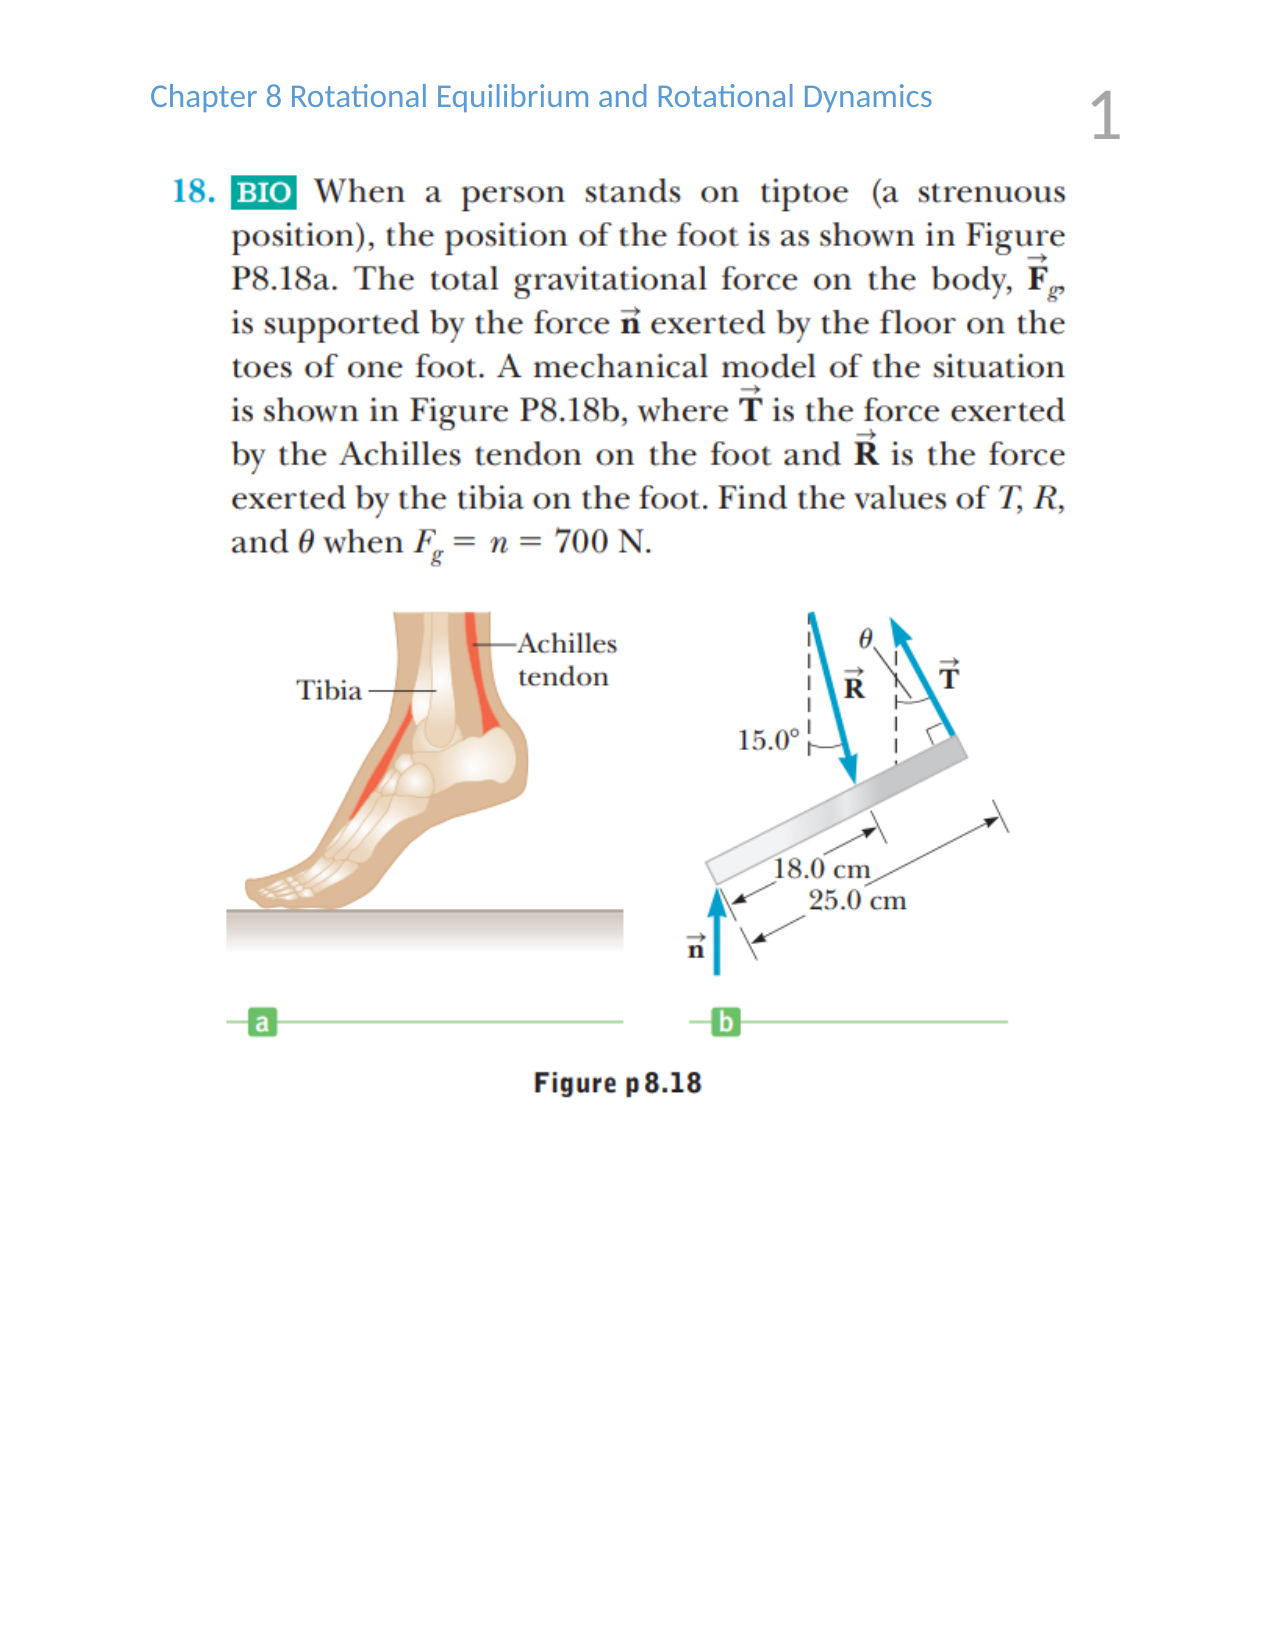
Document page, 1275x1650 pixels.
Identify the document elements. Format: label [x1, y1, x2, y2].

picture [150, 150, 1099, 1113]
